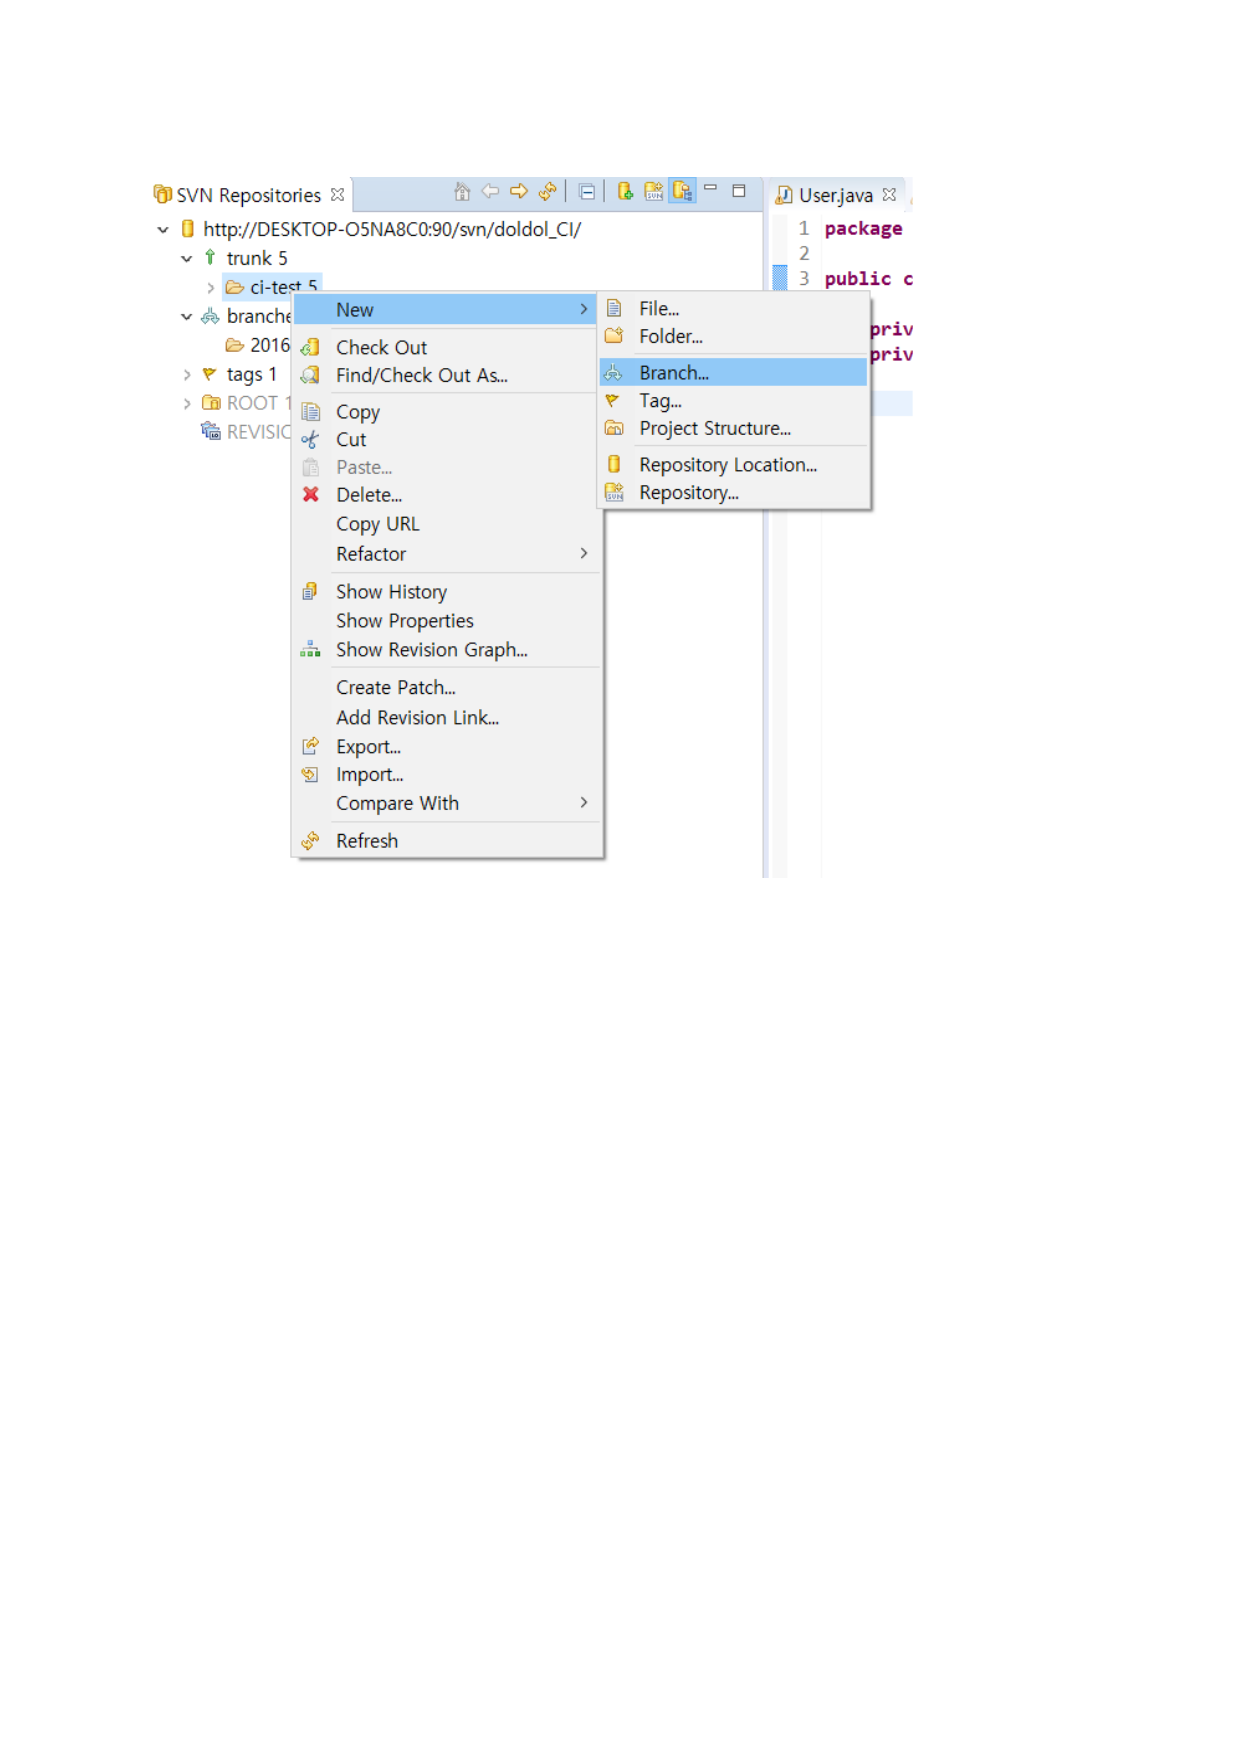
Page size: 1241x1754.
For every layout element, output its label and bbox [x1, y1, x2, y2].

picture [150, 177, 913, 878]
